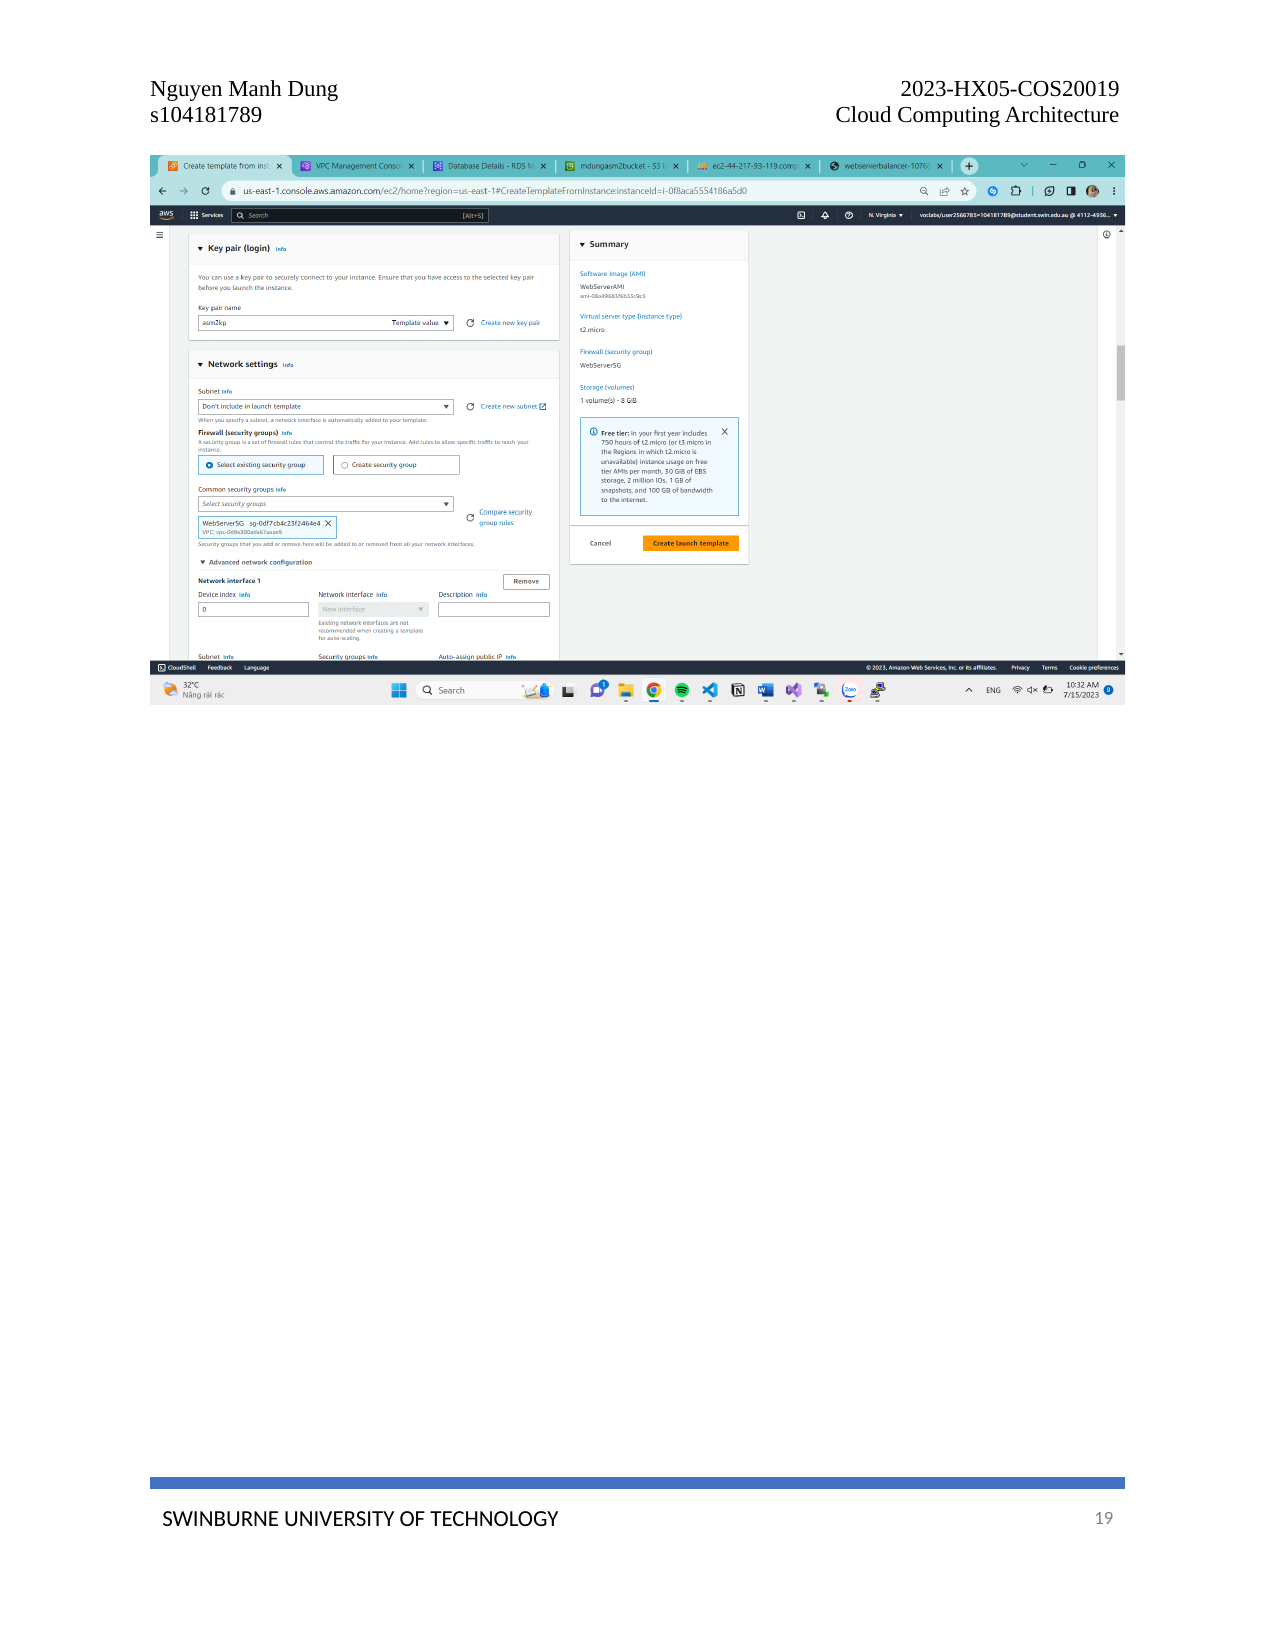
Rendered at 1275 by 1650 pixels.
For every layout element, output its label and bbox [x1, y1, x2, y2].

picture [150, 155, 1125, 705]
